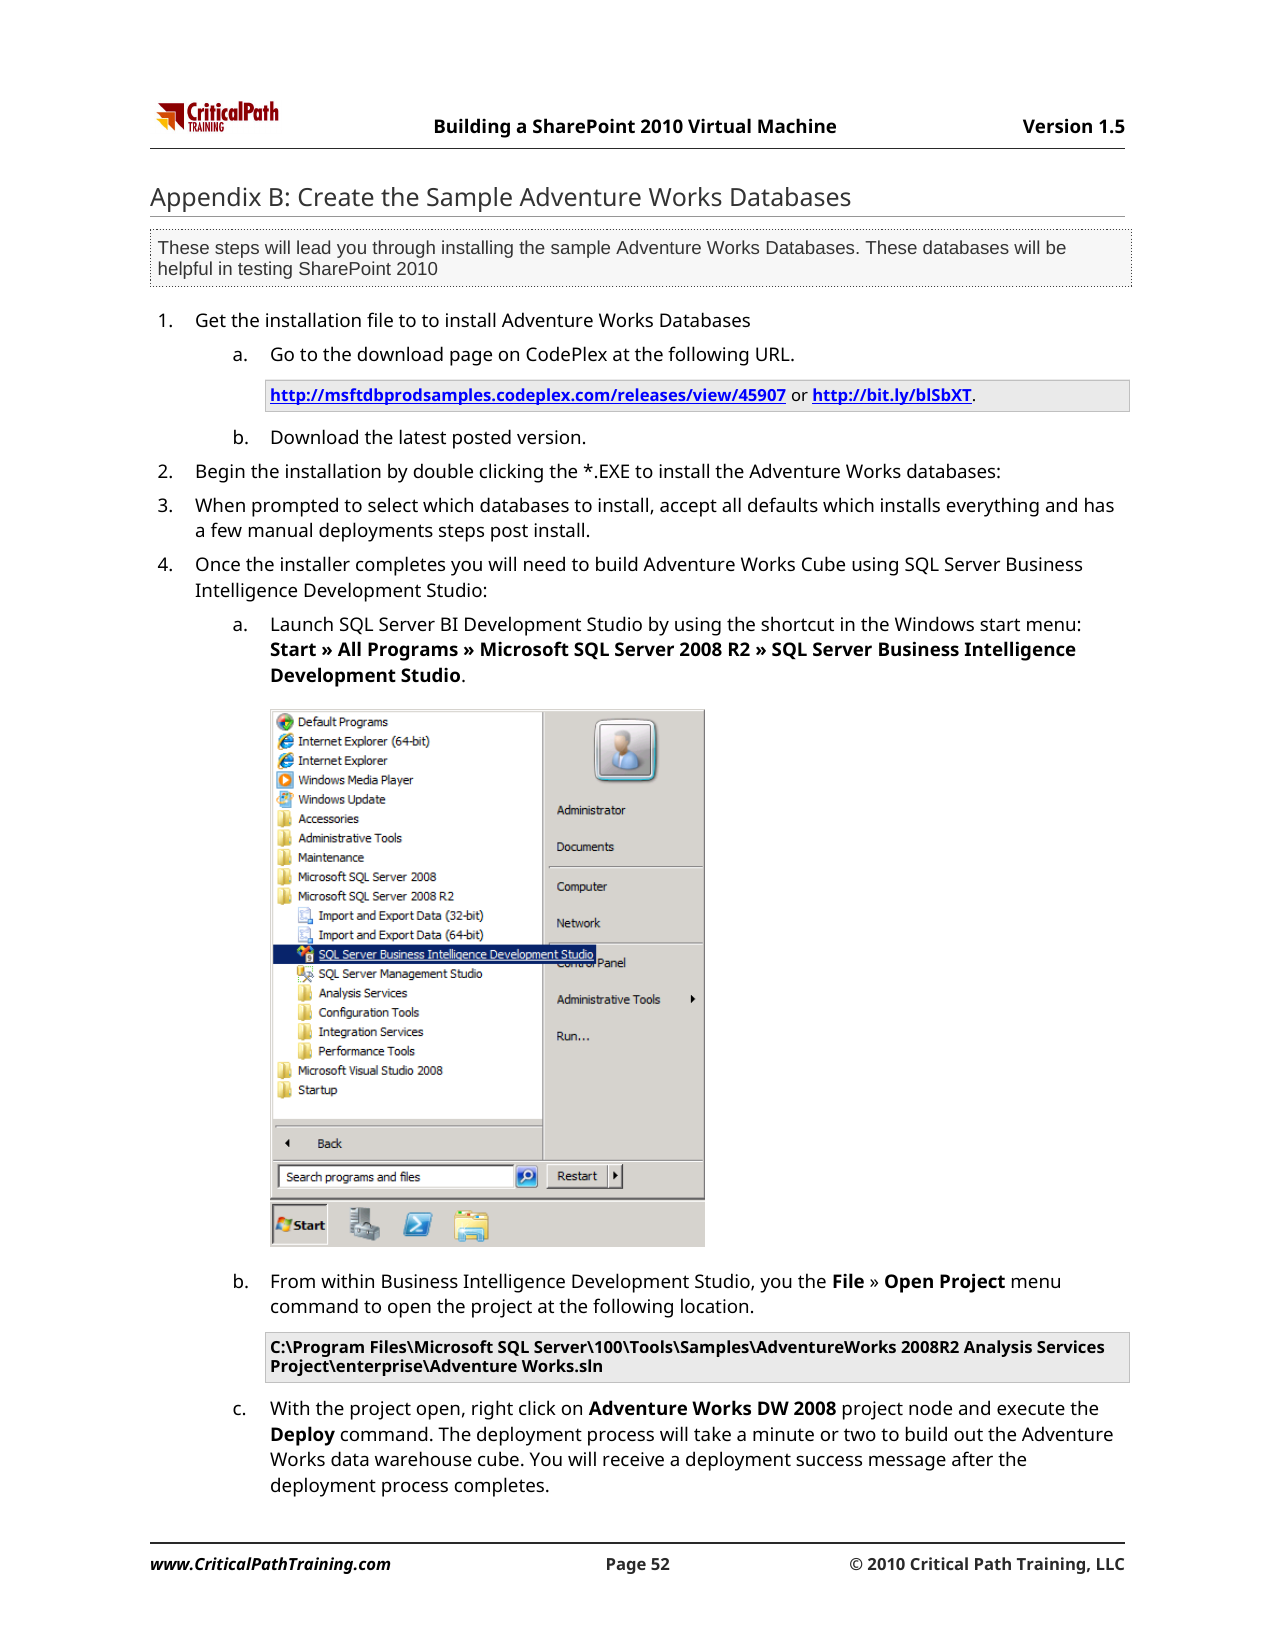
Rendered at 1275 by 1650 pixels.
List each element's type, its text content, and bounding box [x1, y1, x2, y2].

subtitle Appendix B: Create the Sample Adventure Works Databases [150, 180, 1125, 216]
text These steps will lead you through installing the sample Adventure Works Databases. These databases will be helpful in testing SharePoint 2010 [150, 229, 1132, 287]
text C:\Program Files\Microsoft SQL Server\100\Tools\Samples\AdventureWorks 2008R2 Analysis Services Project\enterprise\Adventure Works.sln [266, 1333, 1129, 1382]
picture [150, 100, 282, 134]
list Get the installation file to to install Adventure Works Databases [157, 308, 1125, 333]
list Go to the download page on CodePlex at the following URL. [232, 342, 1125, 367]
text When prompted to select which databases to install, accept all defaults which installs everything and has a few manual deployments steps post install. [157, 492, 1125, 543]
list Download the latest posted version. [232, 424, 1125, 450]
text Once the installer completes you will need to build Adventure Works Cube using SQL Server Business Intelligence Development Studio: [157, 551, 1125, 602]
text Begin the installation by double clicking the *.EXE to install the Adventure Works databases: [157, 458, 1125, 484]
list Launch SQL Server BI Development Studio by using the shortcut in the Windows start menu: Start » All Programs » Microsoft SQL Server 2008 R2 » SQL Server Business Intelligence Development Studio. [232, 611, 1125, 687]
list With the project open, right click on Adventure Works DW 2008 project node and execute the Deploy command. The deployment process will take a minute or two to build out the Adventure Works data warehouse cube. You will receive a deployment success message after the deployment process completes. [232, 1395, 1125, 1497]
picture [270, 709, 705, 1247]
list From within Business Intelligence Development Studio, you the File » Open Project menu command to open the project at the following location. [232, 1268, 1125, 1319]
text http://msftdbprodsamples.codeplex.com/releases/view/45907 or http://bit.ly/blSbXT. [266, 381, 1129, 411]
